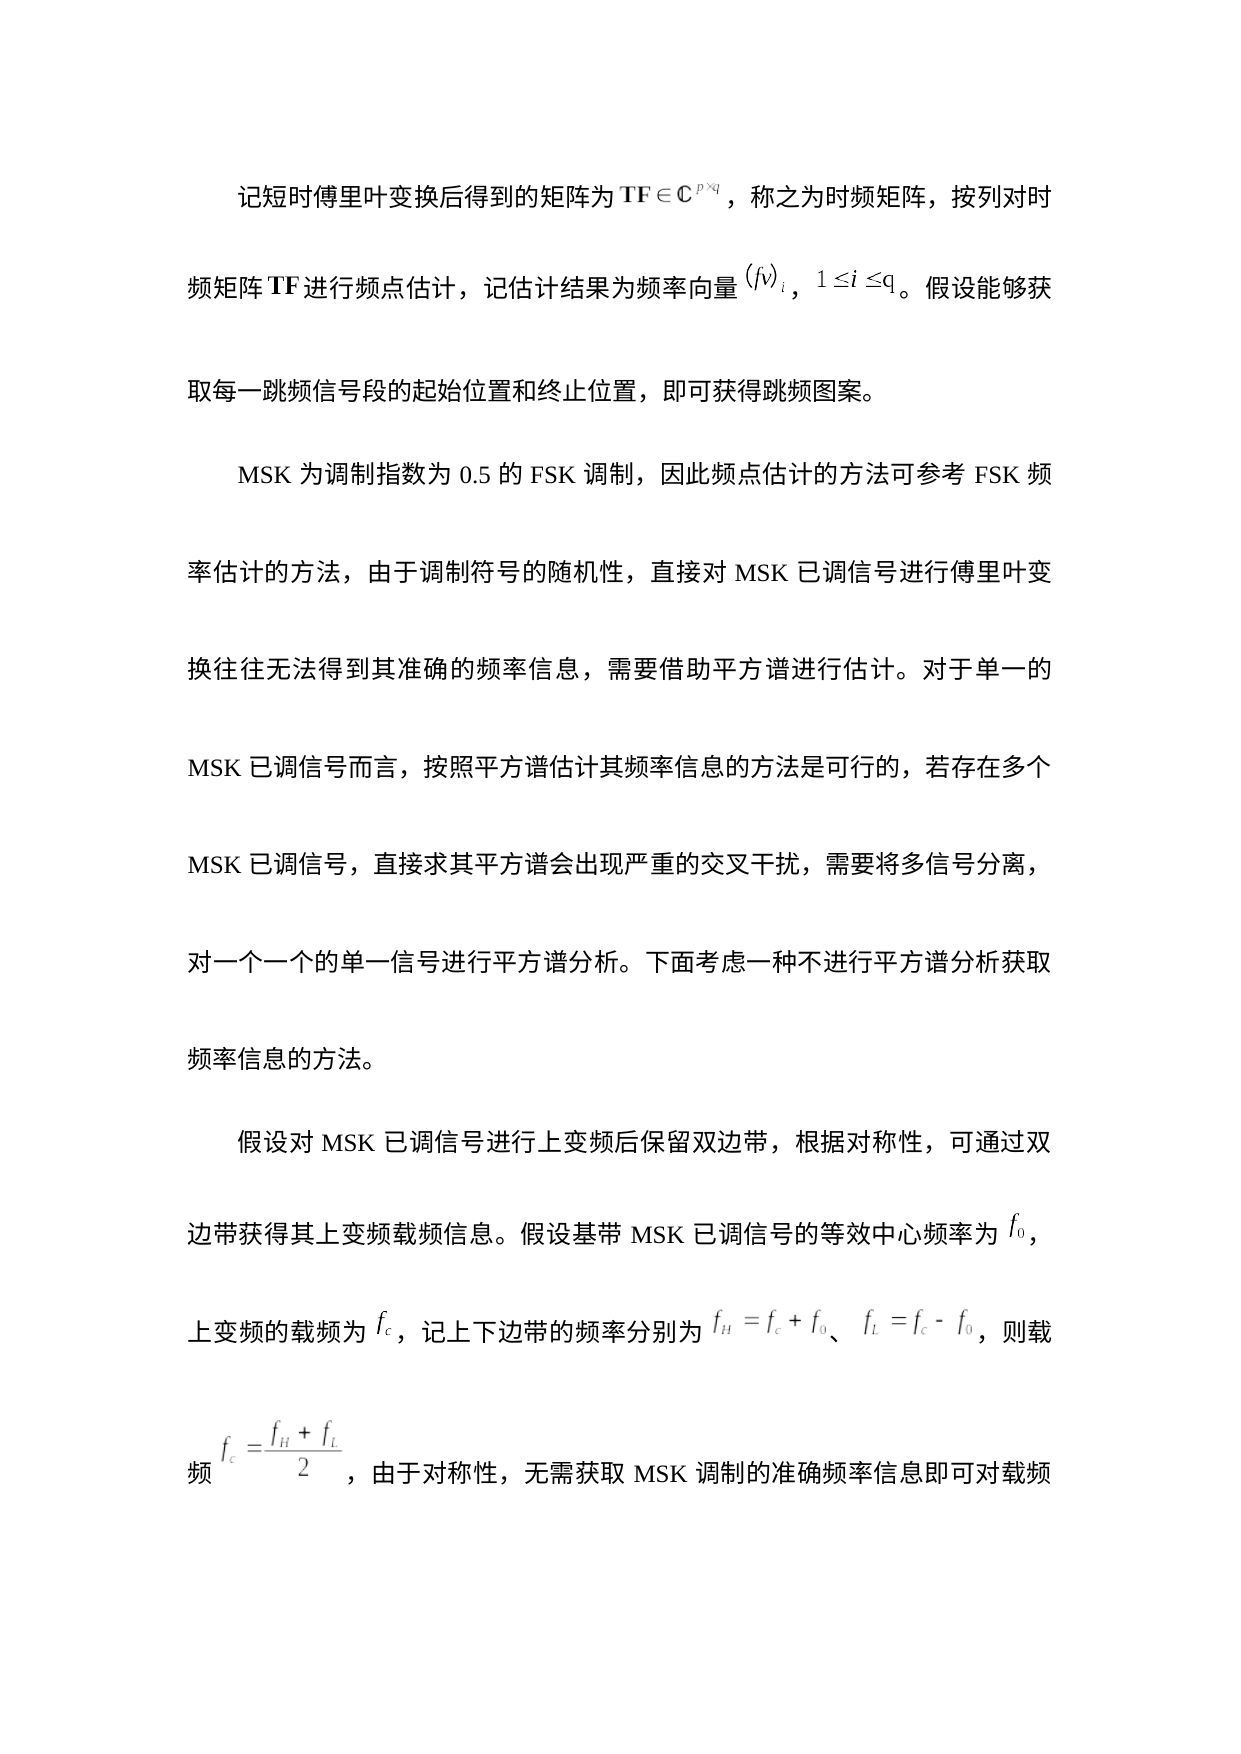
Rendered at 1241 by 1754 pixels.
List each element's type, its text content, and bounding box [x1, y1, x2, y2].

text MSK 为调制指数为 0.5 的 FSK 调制，因此频点估计的方法可参考 FSK 频率估计的方法，由于调制符号的随机性，直接对 MSK 已调信号进行傅里叶变换往往无法得到其准确的频率信息，需要借助平方谱进行估计。对于单一的 MSK 已调信号而言，按照平方谱估计其频率信息的方法是可行的，若存在多个MSK 已调信号，直接求其平方谱会出现严重的交叉干扰，需要将多信号分离，对一个一个的单一信号进行平方谱分析。下面考虑一种不进行平方谱分析获取频率信息的方法。 [187, 440, 1053, 1090]
text 记短时傅里叶变换后得到的矩阵为，称之为时频矩阵，按列对时频矩阵进行频点估计，记估计结果为频率向量，。假设能够获取每一跳频信号段的起始位置和终止位置，即可获得跳频图案。 [187, 162, 1053, 422]
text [187, 1108, 1053, 1514]
